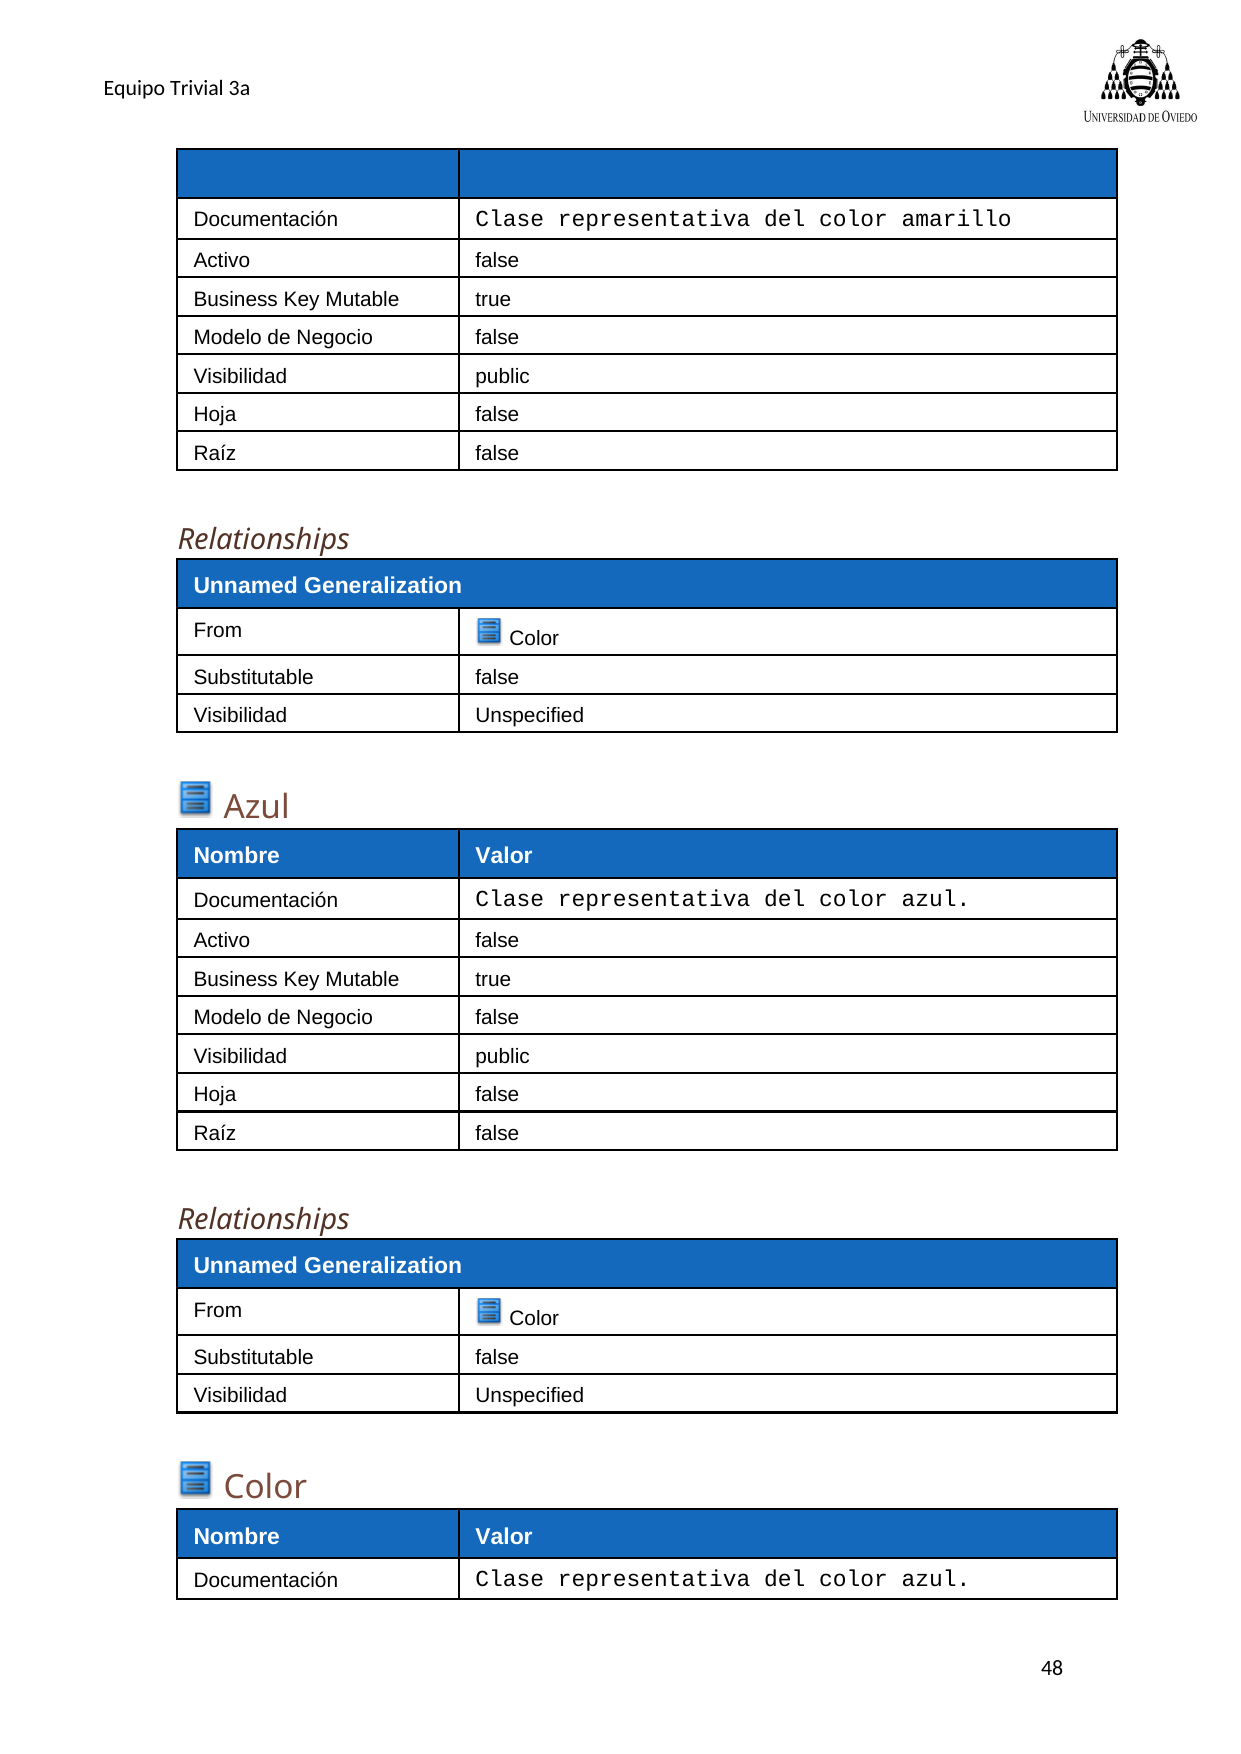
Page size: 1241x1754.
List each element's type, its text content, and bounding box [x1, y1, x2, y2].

table_cell Raíz [178, 1113, 458, 1149]
table_cell Hoja [178, 1074, 458, 1110]
table_cell Activo [178, 920, 458, 956]
table_cell Clase representativa del color amarillo [460, 199, 1116, 237]
table_cell Documentación [178, 1559, 458, 1598]
table_cell Business Key Mutable [178, 958, 458, 995]
table_cell true [460, 958, 1116, 995]
table_cell true [460, 278, 1116, 314]
table_cell false [460, 997, 1116, 1033]
table_cell false [460, 656, 1116, 693]
table_cell Visibilidad [178, 695, 458, 731]
table_header Valor [460, 150, 1116, 197]
table_cell Color [460, 609, 1116, 654]
picture [475, 617, 504, 646]
table_header Unnamed Generalization [178, 1240, 1116, 1287]
table_cell false [460, 394, 1116, 430]
subtitle Relationships [177, 1198, 1063, 1238]
table_cell public [460, 1035, 1116, 1072]
table_header Unnamed Generalization [178, 560, 1116, 607]
table_cell false [460, 1336, 1116, 1373]
subtitle Relationships [177, 518, 1063, 558]
table_header Nombre [178, 830, 458, 877]
table_header Valor [460, 1510, 1116, 1557]
table_cell Hoja [178, 394, 458, 430]
subtitle Color [177, 1461, 1063, 1508]
table_cell Visibilidad [178, 1375, 458, 1411]
table_cell Raíz [178, 432, 458, 469]
table_cell Unspecified [460, 695, 1116, 731]
table_cell Substitutable [178, 1336, 458, 1373]
picture [177, 1460, 215, 1499]
table_header Nombre [178, 1510, 458, 1557]
table_header Nombre [178, 150, 458, 197]
table_cell false [460, 920, 1116, 956]
table_cell Activo [178, 240, 458, 276]
table_cell Visibilidad [178, 1035, 458, 1072]
table_cell Clase representativa del color azul. [460, 1559, 1116, 1598]
picture [475, 1297, 504, 1326]
table_cell false [460, 432, 1116, 469]
table_cell Documentación [178, 879, 458, 918]
picture [177, 780, 215, 818]
table_cell Color [460, 1289, 1116, 1334]
table_cell Business Key Mutable [178, 278, 458, 314]
table_cell From [178, 609, 458, 654]
subtitle Azul [177, 781, 1063, 828]
table_cell false [460, 1074, 1116, 1110]
table_cell From [178, 1289, 458, 1334]
table_cell Clase representativa del color azul. [460, 879, 1116, 918]
table_cell Documentación [178, 199, 458, 237]
table_cell Modelo de Negocio [178, 997, 458, 1033]
table_cell Visibilidad [178, 355, 458, 392]
table_cell Substitutable [178, 656, 458, 693]
table_header Valor [460, 830, 1116, 877]
table_cell false [460, 317, 1116, 353]
picture [1077, 35, 1198, 123]
table_cell public [460, 355, 1116, 392]
table_cell false [460, 240, 1116, 276]
table_cell false [460, 1113, 1116, 1149]
table_cell Modelo de Negocio [178, 317, 458, 353]
table_cell Unspecified [460, 1375, 1116, 1411]
